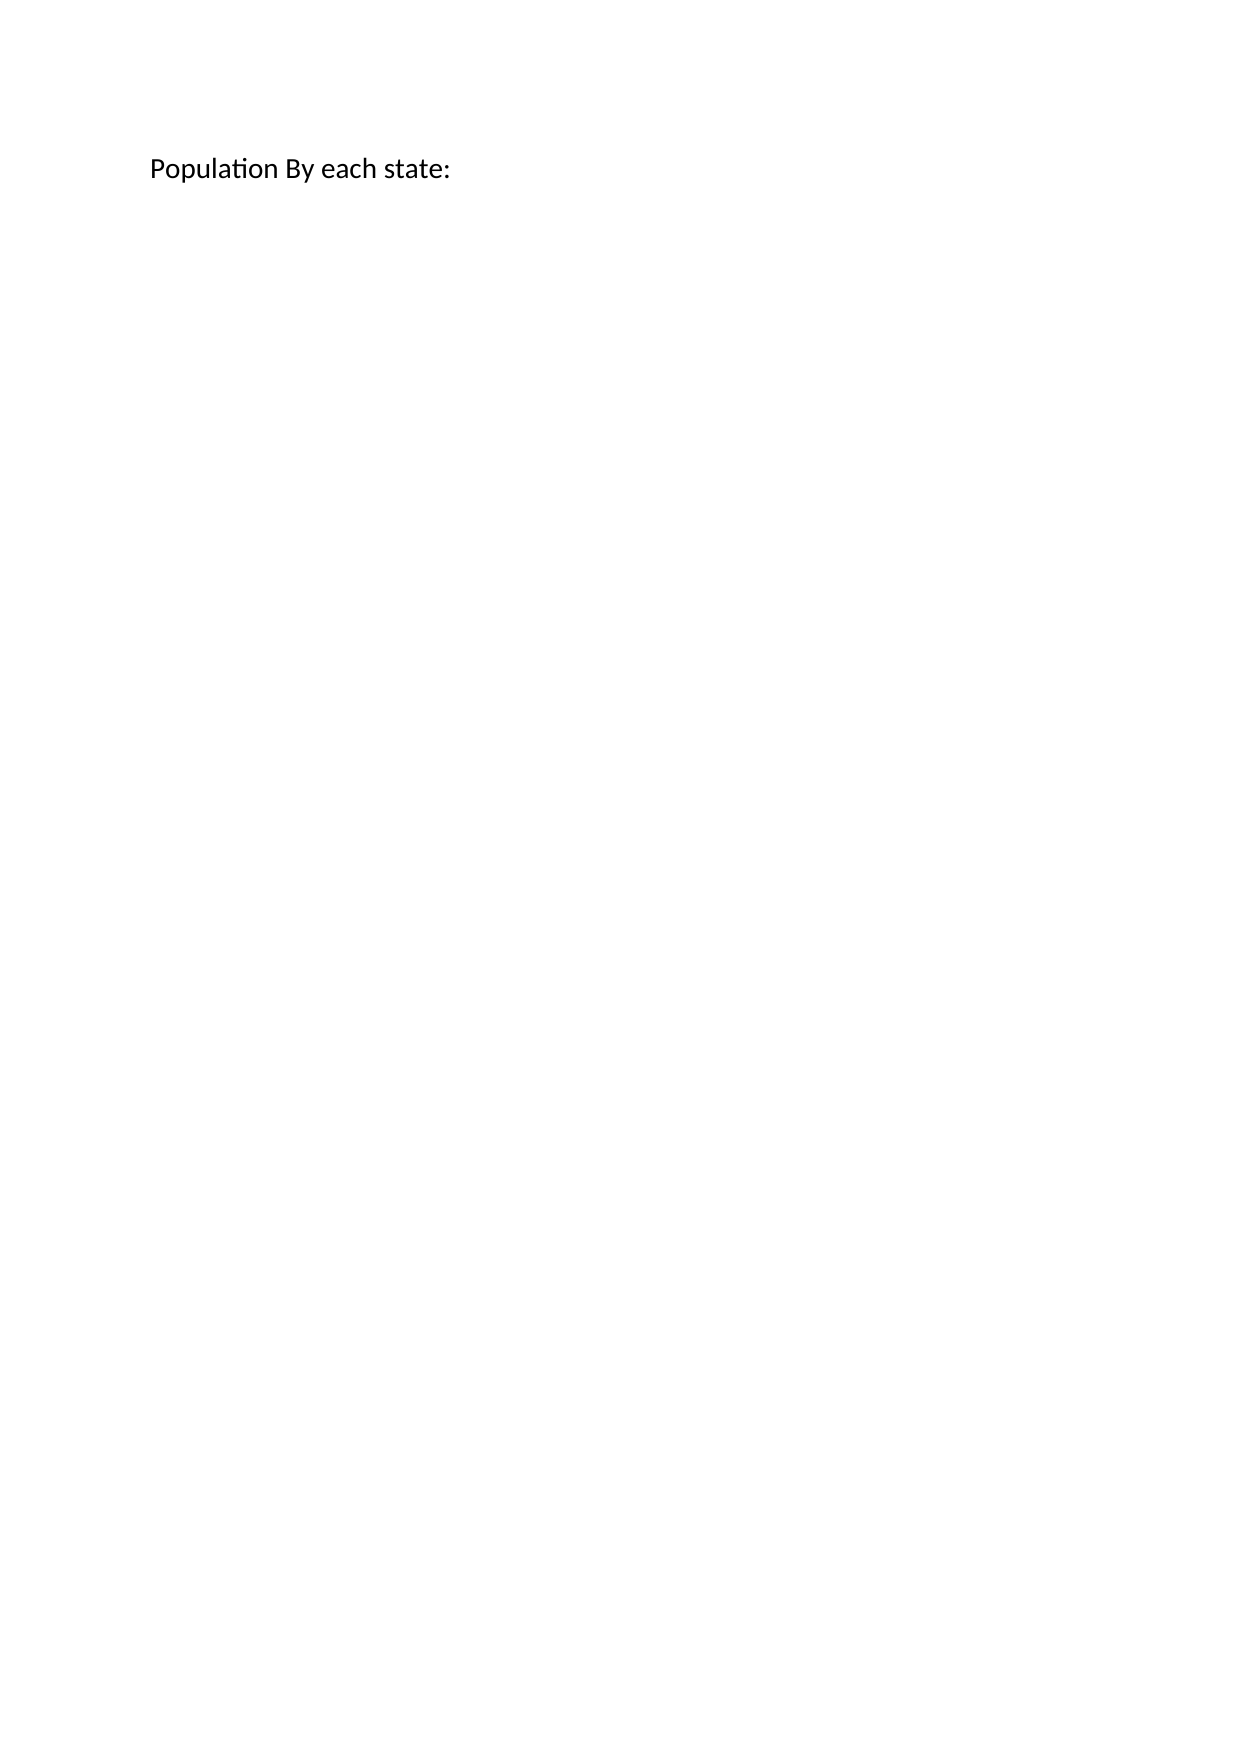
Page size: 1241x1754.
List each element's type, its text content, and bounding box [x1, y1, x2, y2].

text Population By each state: [150, 150, 1090, 186]
